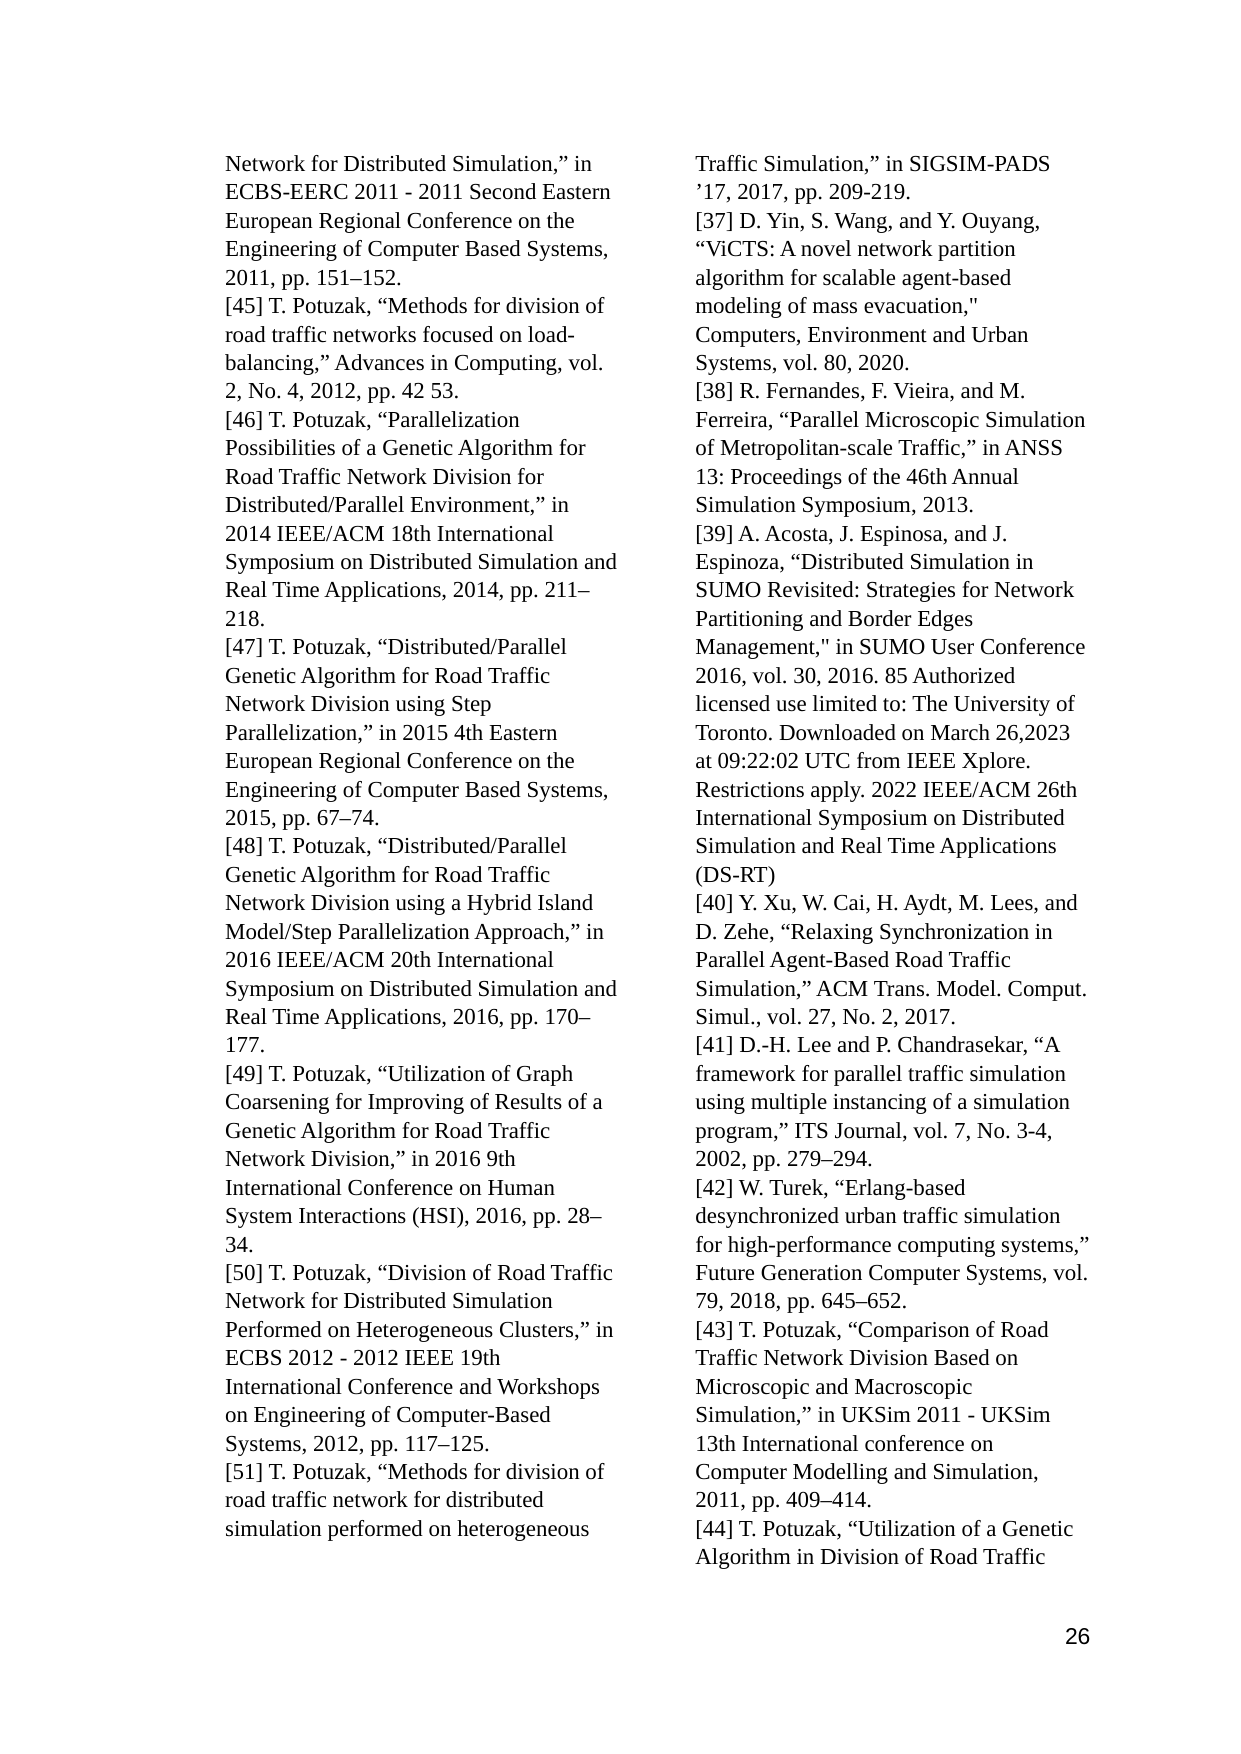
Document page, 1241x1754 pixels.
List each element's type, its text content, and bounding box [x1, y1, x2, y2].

text [37] D. Yin, S. Wang, and Y. Ouyang, “ViCTS: A novel network partition algorithm for scalable agent-based modeling of mass evacuation," Computers, Environment and Urban Systems, vol. 80, 2020. [695, 207, 1090, 375]
text [40] Y. Xu, W. Cai, H. Aydt, M. Lees, and D. Zehe, “Relaxing Synchronization in Parallel Agent-Based Road Traffic Simulation,” ACM Trans. Model. Comput. Simul., vol. 27, No. 2, 2017. [695, 889, 1090, 1029]
text [38] R. Fernandes, F. Vieira, and M. Ferreira, “Parallel Microscopic Simulation of Metropolitan-scale Traffic,” in ANSS 13: Proceedings of the 46th Annual Simulation Symposium, 2013. [695, 377, 1090, 518]
text [43] T. Potuzak, “Comparison of Road Traffic Network Division Based on Microscopic and Macroscopic Simulation,” in UKSim 2011 - UKSim 13th International conference on Computer Modelling and Simulation, 2011, pp. 409–414. [695, 1316, 1090, 1513]
text [41] D.-H. Lee and P. Chandrasekar, “A framework for parallel traffic simulation using multiple instancing of a simulation program,” ITS Journal, vol. 7, No. 3-4, 2002, pp. 279–294. [695, 1032, 1090, 1172]
text [49] T. Potuzak, “Utilization of Graph Coarsening for Improving of Results of a Genetic Algorithm for Road Traffic Network Division,” in 2016 9th International Conference on Human System Interactions (HSI), 2016, pp. 28–34. [225, 1060, 620, 1257]
text [44] T. Potuzak, “Utilization of a Genetic Algorithm in Division of Road Traffic Network for Distributed Simulation,” in ECBS-EERC 2011 - 2011 Second Eastern European Regional Conference on the Engineering of Computer Based Systems, 2011, pp. 151–152. [225, 150, 620, 290]
text [42] W. Turek, “Erlang-based desynchronized urban traffic simulation for high-performance computing systems,” Future Generation Computer Systems, vol. 79, 2018, pp. 645–652. [695, 1174, 1090, 1314]
text [44] T. Potuzak, “Utilization of a Genetic Algorithm in Division of Road Traffic Network for Distributed Simulation,” in ECBS-EERC 2011 - 2011 Second Eastern European Regional Conference on the Engineering of Computer Based Systems, 2011, pp. 151–152. [695, 1515, 1090, 1570]
text [48] T. Potuzak, “Distributed/Parallel Genetic Algorithm for Road Traffic Network Division using a Hybrid Island Model/Step Parallelization Approach,” in 2016 IEEE/ACM 20th International Symposium on Distributed Simulation and Real Time Applications, 2016, pp. 170–177. [225, 832, 620, 1058]
text [45] T. Potuzak, “Methods for division of road traffic networks focused on load-balancing,” Advances in Computing, vol. 2, No. 4, 2012, pp. 42 53. [225, 292, 620, 404]
text [47] T. Potuzak, “Distributed/Parallel Genetic Algorithm for Road Traffic Network Division using Step Parallelization,” in 2015 4th Eastern European Regional Conference on the Engineering of Computer Based Systems, 2015, pp. 67–74. [225, 633, 620, 830]
text [50] T. Potuzak, “Division of Road Traffic Network for Distributed Simulation Performed on Heterogeneous Clusters,” in ECBS 2012 - 2012 IEEE 19th International Conference and Workshops on Engineering of Computer-Based Systems, 2012, pp. 117–125. [225, 1259, 620, 1456]
text [46] T. Potuzak, “Parallelization Possibilities of a Genetic Algorithm for Road Traffic Network Division for Distributed/Parallel Environment,” in 2014 IEEE/ACM 18th International Symposium on Distributed Simulation and Real Time Applications, 2014, pp. 211–218. [225, 406, 620, 631]
text [39] A. Acosta, J. Espinosa, and J. Espinoza, “Distributed Simulation in SUMO Revisited: Strategies for Network Partitioning and Border Edges Management," in SUMO User Conference 2016, vol. 30, 2016. 85 Authorized licensed use limited to: The University of Toronto. Downloaded on March 26,2023 at 09:22:02 UTC from IEEE Xplore. Restrictions apply. 2022 IEEE/ACM 26th International Symposium on Distributed Simulation and Real Time Applications (DS-RT) [695, 520, 1090, 887]
